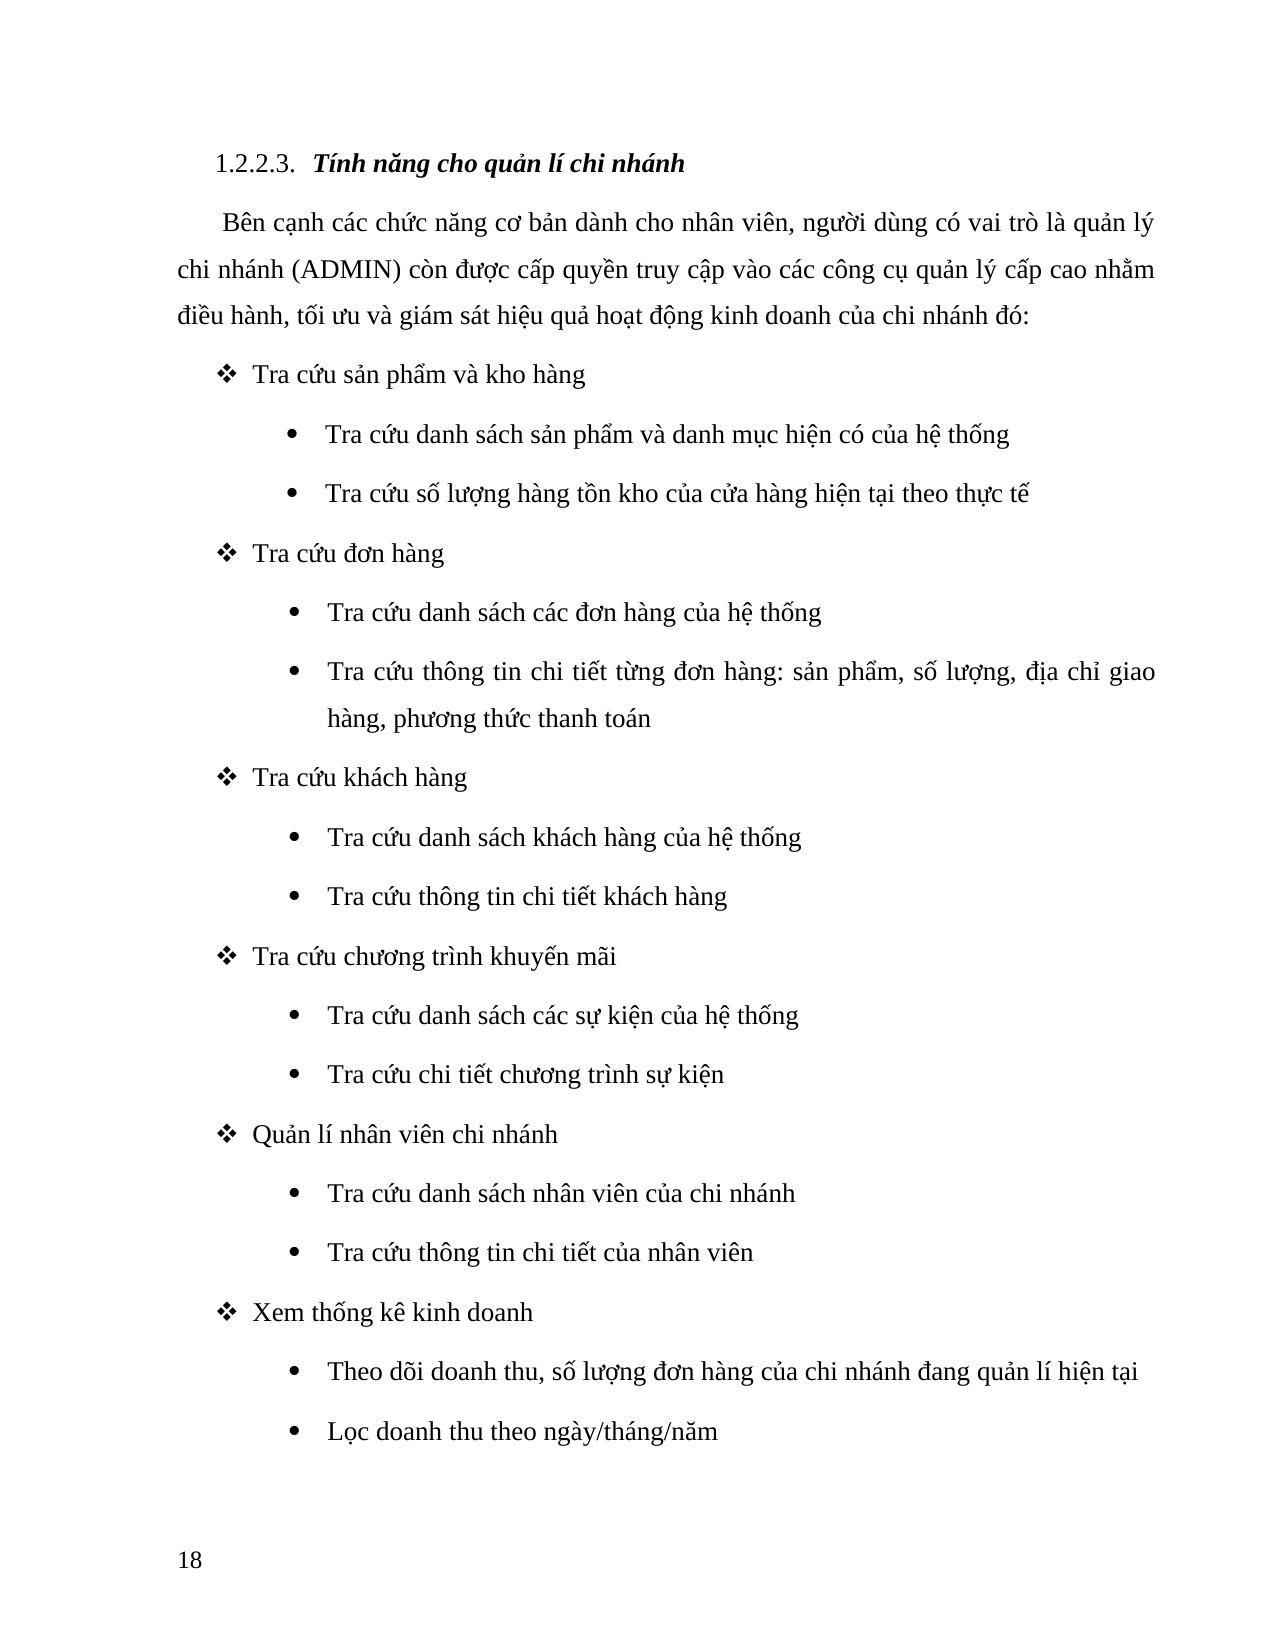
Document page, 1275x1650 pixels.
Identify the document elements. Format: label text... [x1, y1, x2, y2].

list Theo dõi doanh thu, số lượng đơn hàng của chi nhánh đang quản lí hiện tại [289, 1355, 1156, 1386]
list Tra cứu chi tiết chương trình sự kiện [289, 1058, 1156, 1089]
list Tra cứu thông tin chi tiết khách hàng [289, 880, 1156, 911]
list Tra cứu danh sách nhân viên của chi nhánh [289, 1177, 1156, 1208]
list Tra cứu sản phẩm và kho hàng [214, 359, 1156, 390]
list Tra cứu danh sách các sự kiện của hệ thống [289, 999, 1156, 1030]
subtitle Tính năng cho quản lí chi nhánh [214, 147, 1156, 178]
list Tra cứu danh sách sản phẩm và danh mục hiện có của hệ thống [287, 418, 1156, 449]
list Tra cứu thông tin chi tiết của nhân viên [289, 1236, 1156, 1268]
text Bên cạnh các chức năng cơ bản dành cho nhân viên, người dùng có vai trò là quản lý chi nhánh (ADMIN) còn được cấp quyền truy cập vào các công cụ quản lý cấp cao nhằm điều hành, tối ưu và giám sát hiệu quả hoạt động kinh doanh của chi nhánh đó: [177, 206, 1156, 331]
list Tra cứu danh sách khách hàng của hệ thống [289, 821, 1156, 852]
list Tra cứu khách hàng [214, 761, 1156, 793]
list Lọc doanh thu theo ngày/tháng/năm [289, 1414, 1156, 1446]
list Tra cứu đơn hàng [214, 537, 1156, 568]
list Xem thống kê kinh doanh [214, 1296, 1156, 1327]
list Tra cứu chương trình khuyến mãi [214, 939, 1156, 971]
list Tra cứu thông tin chi tiết từng đơn hàng: sản phẩm, số lượng, địa chỉ giao hàng, phương thức thanh toán [289, 656, 1156, 733]
list Quản lí nhân viên chi nhánh [214, 1118, 1156, 1149]
list Tra cứu số lượng hàng tồn kho của cửa hàng hiện tại theo thực tế [287, 477, 1156, 509]
list Tra cứu danh sách các đơn hàng của hệ thống [289, 596, 1156, 627]
